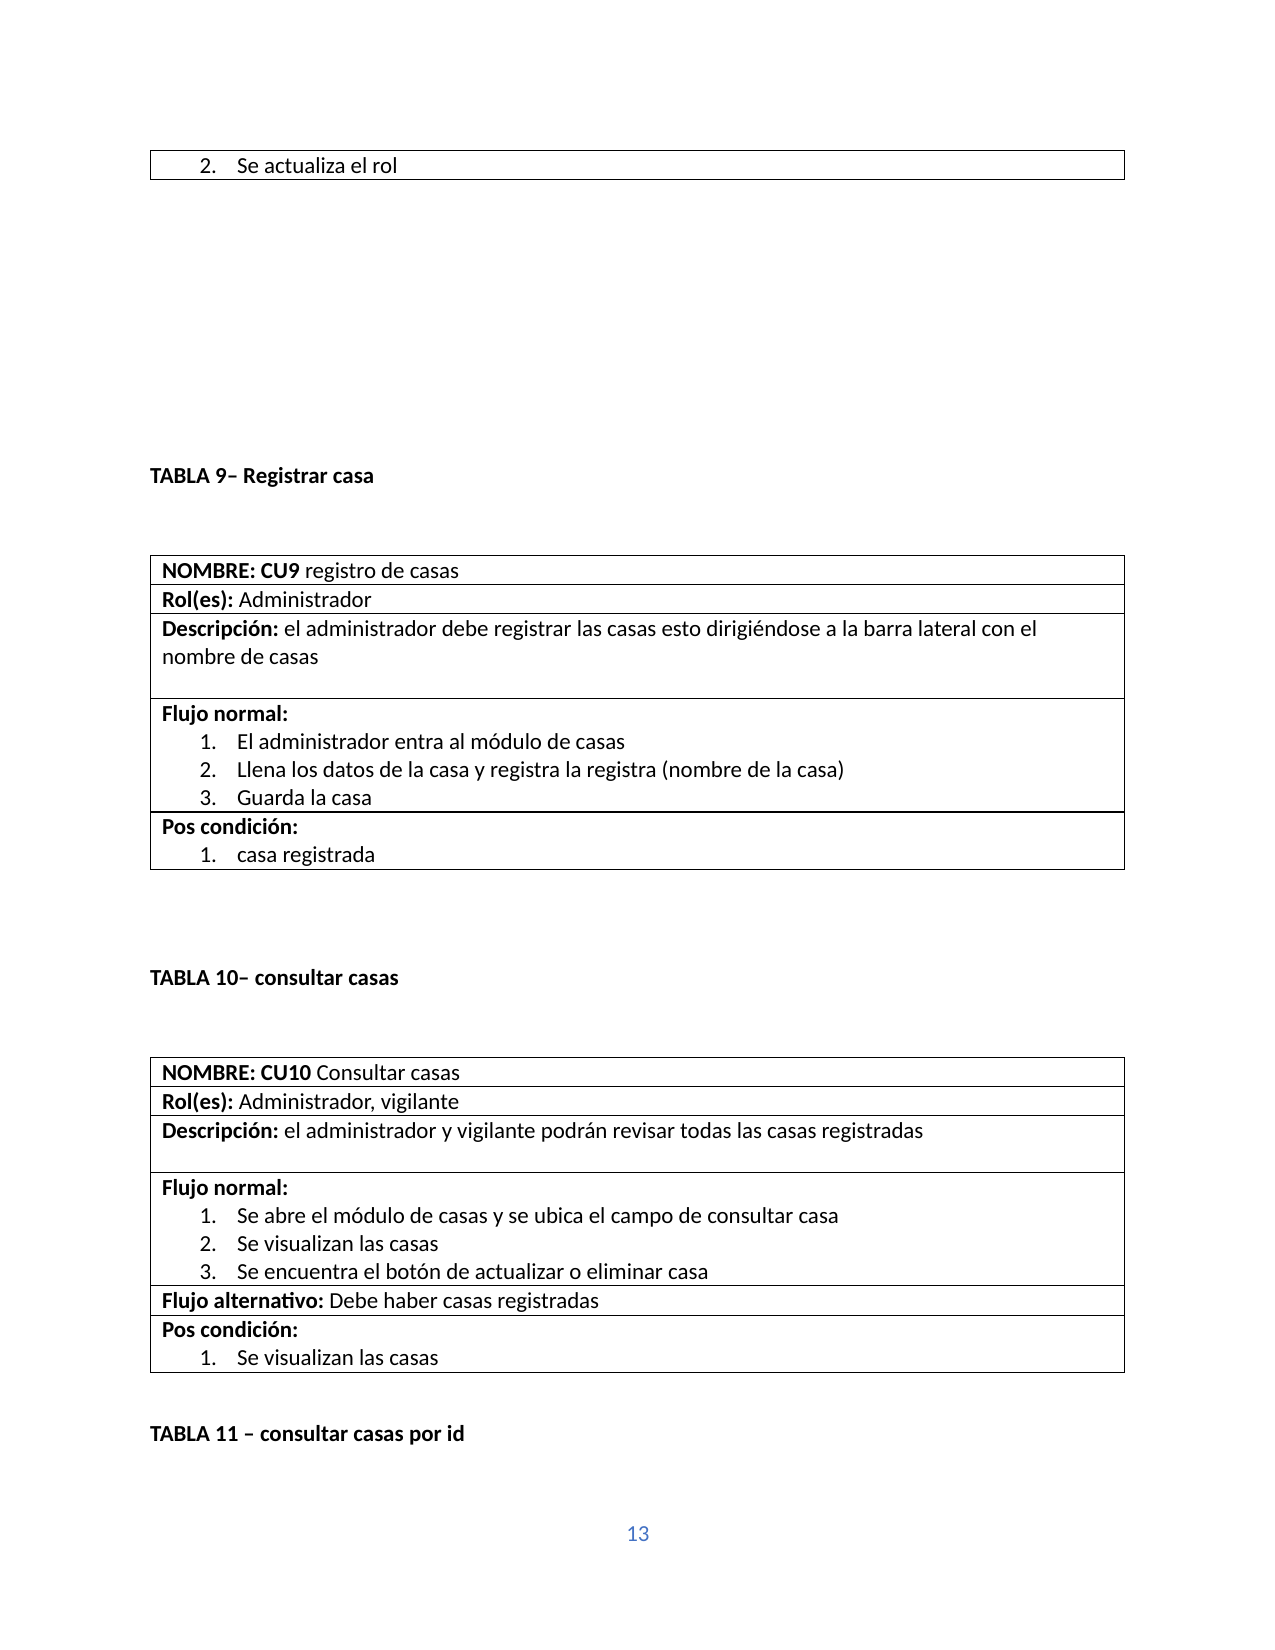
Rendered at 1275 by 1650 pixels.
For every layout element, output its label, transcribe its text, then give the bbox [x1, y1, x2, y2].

table_cell Descripción: el administrador debe registrar las casas esto dirigiéndose a la barra lateral con el nombre de casas [151, 614, 1124, 698]
table_cell Rol(es): Administrador [151, 585, 1124, 613]
table_cell Descripción: el administrador y vigilante podrán revisar todas las casas registradas [151, 1116, 1124, 1172]
table_cell Flujo normal: El administrador entra al módulo de casas Llena los datos de la casa y registra la registra (nombre de la casa) Guarda la casa [151, 699, 1124, 811]
text TABLA 9– Registrar casa [150, 461, 1125, 489]
text TABLA 11 – consultar casas por id [150, 1419, 1125, 1447]
text TABLA 10– consultar casas [150, 963, 1125, 991]
table_cell Pos condición: casa registrada [151, 813, 1124, 868]
table_header NOMBRE: CU9 registro de casas [151, 556, 1124, 584]
table_cell Pos condición: Se visualizan las casas [151, 1316, 1124, 1372]
table_cell Rol(es): Administrador, vigilante [151, 1087, 1124, 1115]
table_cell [151, 151, 1124, 179]
table_cell Flujo alternativo: Debe haber casas registradas [151, 1286, 1124, 1314]
table_header NOMBRE: CU10 Consultar casas [151, 1058, 1124, 1086]
